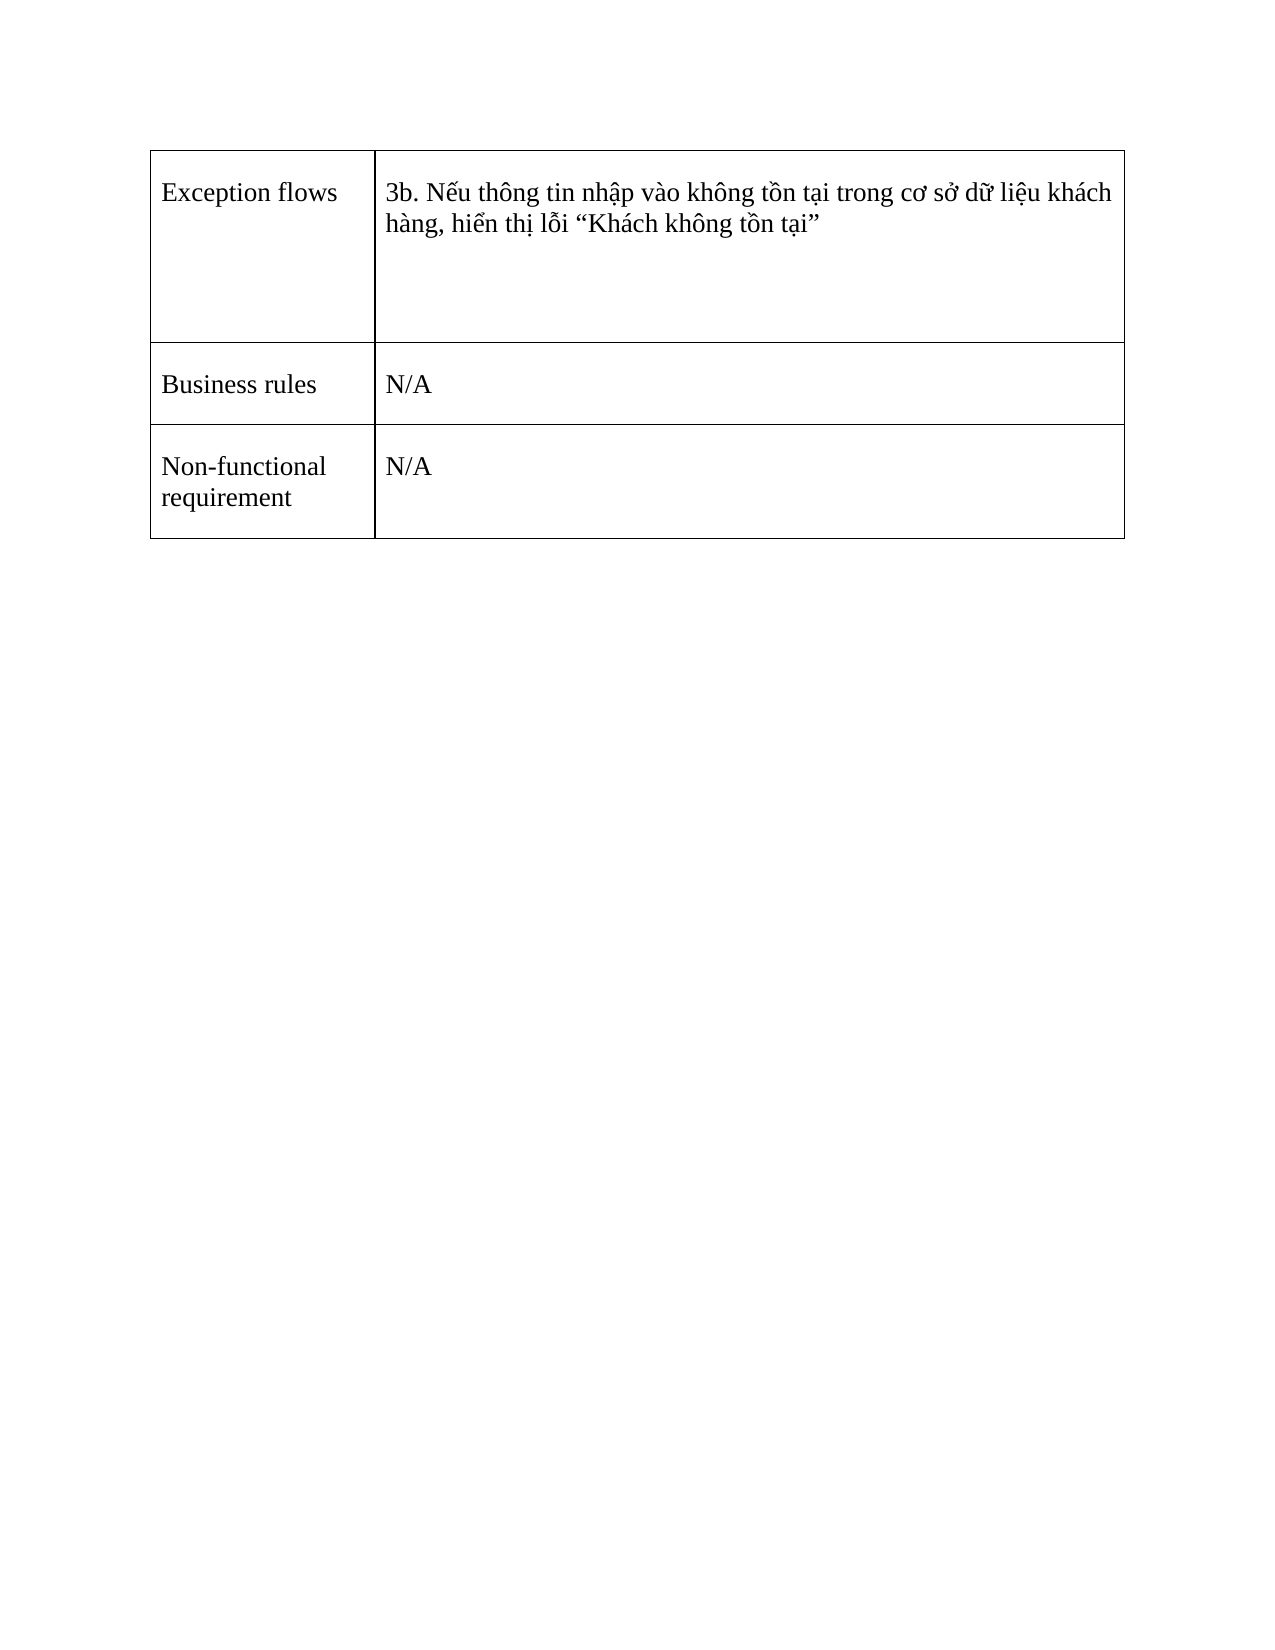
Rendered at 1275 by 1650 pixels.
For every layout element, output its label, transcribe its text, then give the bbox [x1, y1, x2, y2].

table_cell 3b. Nếu thông tin nhập vào không tồn tại trong cơ sở dữ liệu khách hàng, hiển thị lỗi “Khách không tồn tại” [376, 151, 1124, 342]
table_cell N/A [376, 425, 1124, 538]
table_cell N/A [376, 343, 1124, 424]
table_cell Non-functional requirement [151, 425, 374, 538]
table_cell Business rules [151, 343, 374, 424]
table_cell Exception flows [151, 151, 374, 342]
